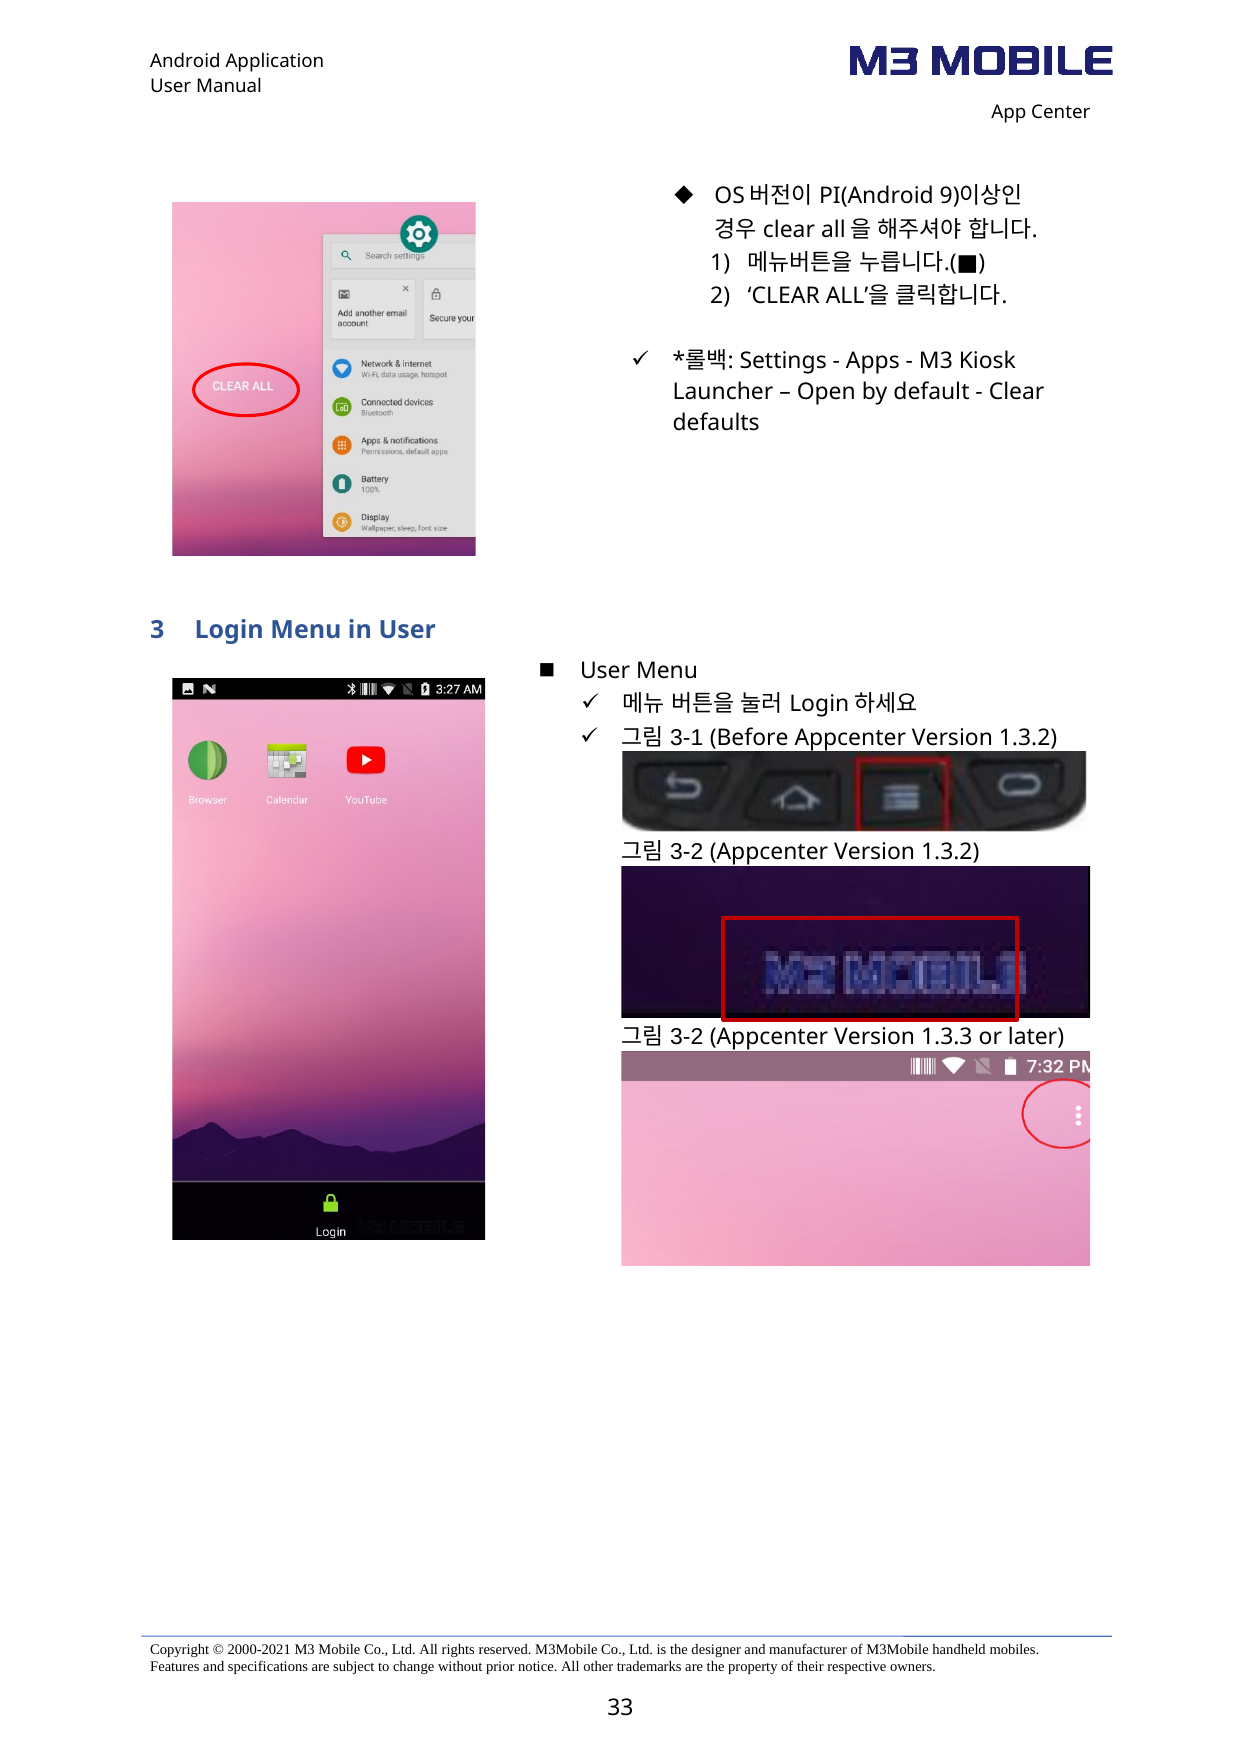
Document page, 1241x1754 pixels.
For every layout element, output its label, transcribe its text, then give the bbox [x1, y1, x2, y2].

table_header User Menu 메뉴 버튼을 눌러 Login하세요 그림 3-1 (Before Appcenter Version 1.3.2) 그림 3-2 (Appcenter Version 1.3.2) 그림 3-2 (Appcenter Version 1.3.3 or later) [485, 654, 1090, 1265]
picture [621, 866, 1091, 1018]
picture [172, 678, 486, 1240]
table_cell OS버전이 PI(Android 9)이상인 경우 clear all을 해주셔야 합니다. 메뉴버튼을 누릅니다.(■) ‘CLEAR ALL’을 클릭합니다. *롤백: Settings - Apps - M3 Kiosk Launcher – Open by default - Clear defaults [536, 177, 1068, 559]
subtitle Login Menu in User [150, 611, 1090, 645]
picture [850, 46, 1113, 75]
picture [725, 920, 1015, 1018]
picture [621, 751, 1091, 833]
table_header [161, 654, 485, 1265]
table_cell [161, 177, 536, 559]
picture [621, 1051, 1091, 1266]
picture [172, 202, 476, 556]
